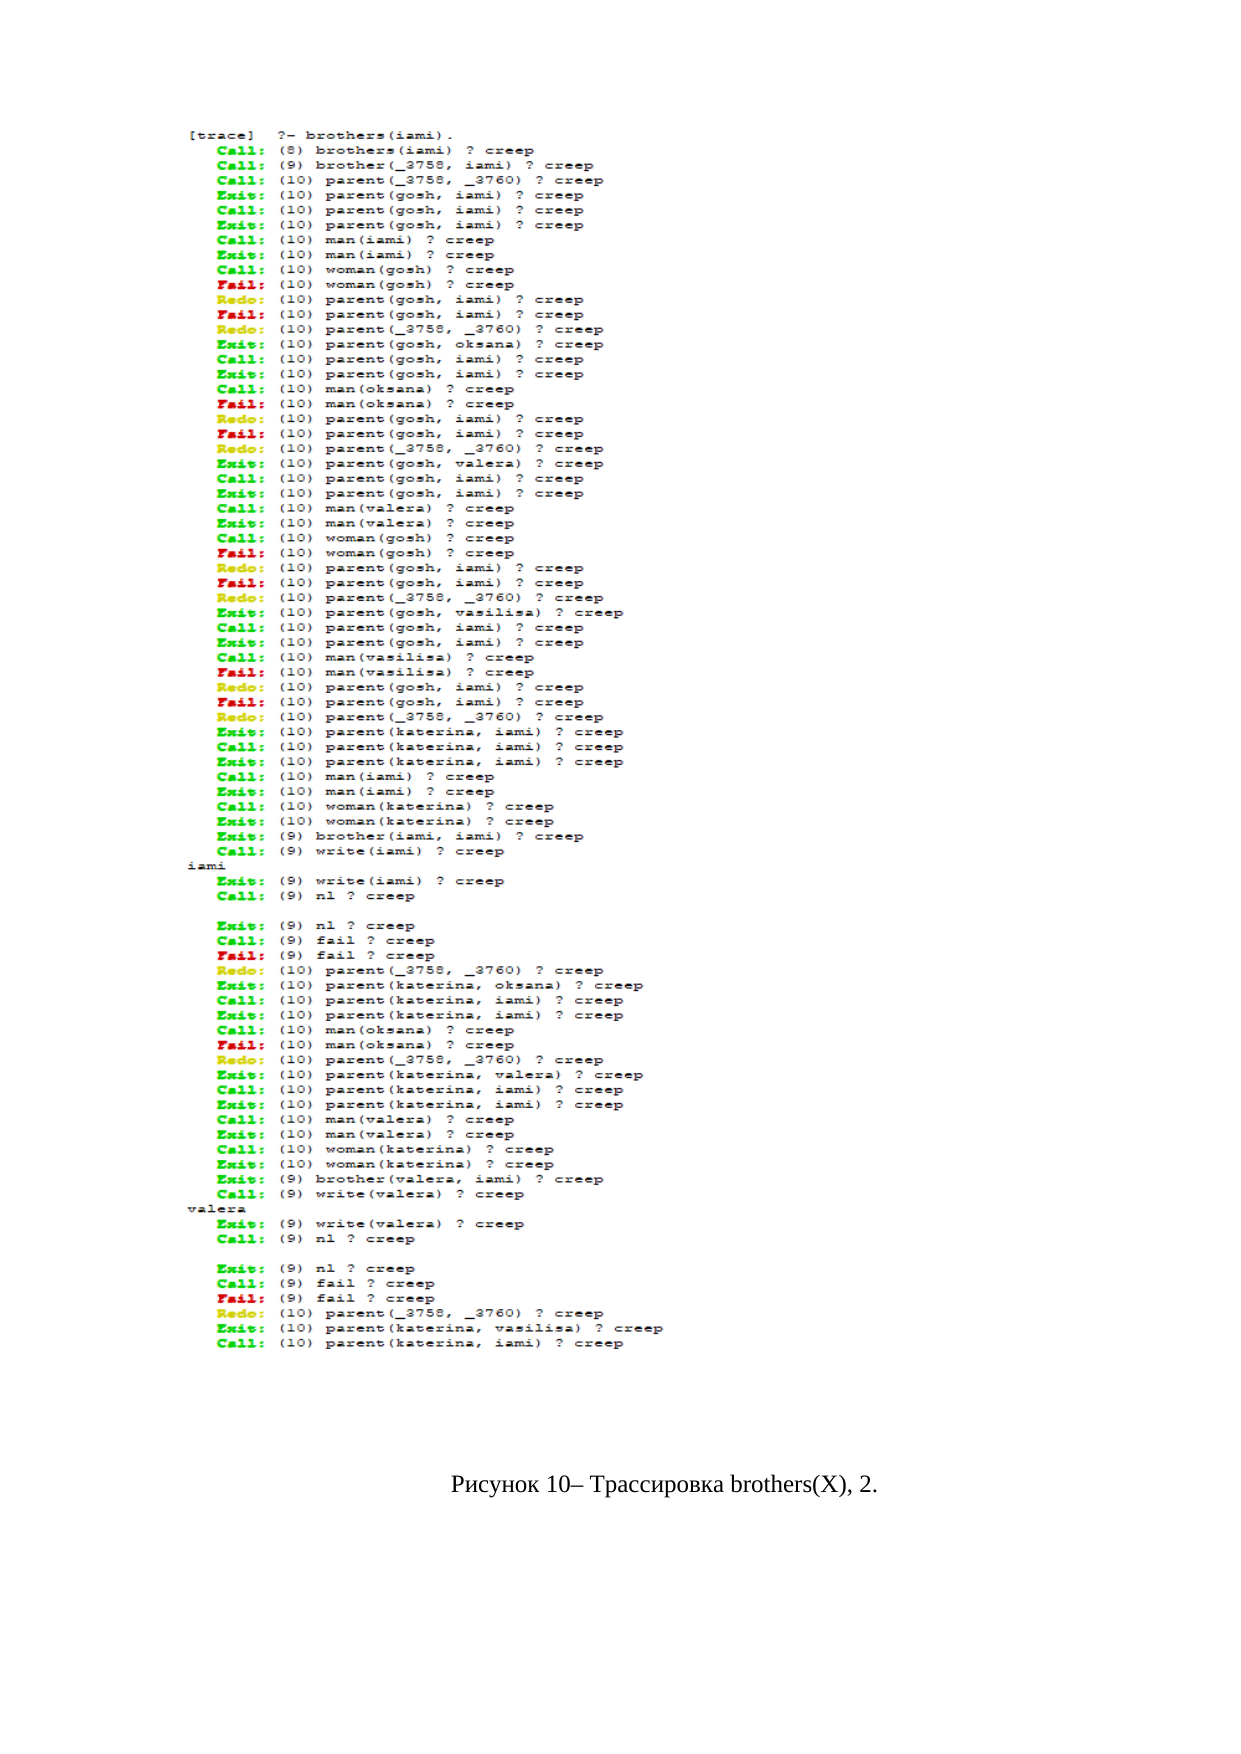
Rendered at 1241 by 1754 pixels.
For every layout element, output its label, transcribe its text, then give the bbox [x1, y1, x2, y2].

text Рисунок 10– Трассировка brothers(X), 2. [177, 1467, 1152, 1500]
picture [177, 129, 1241, 1354]
